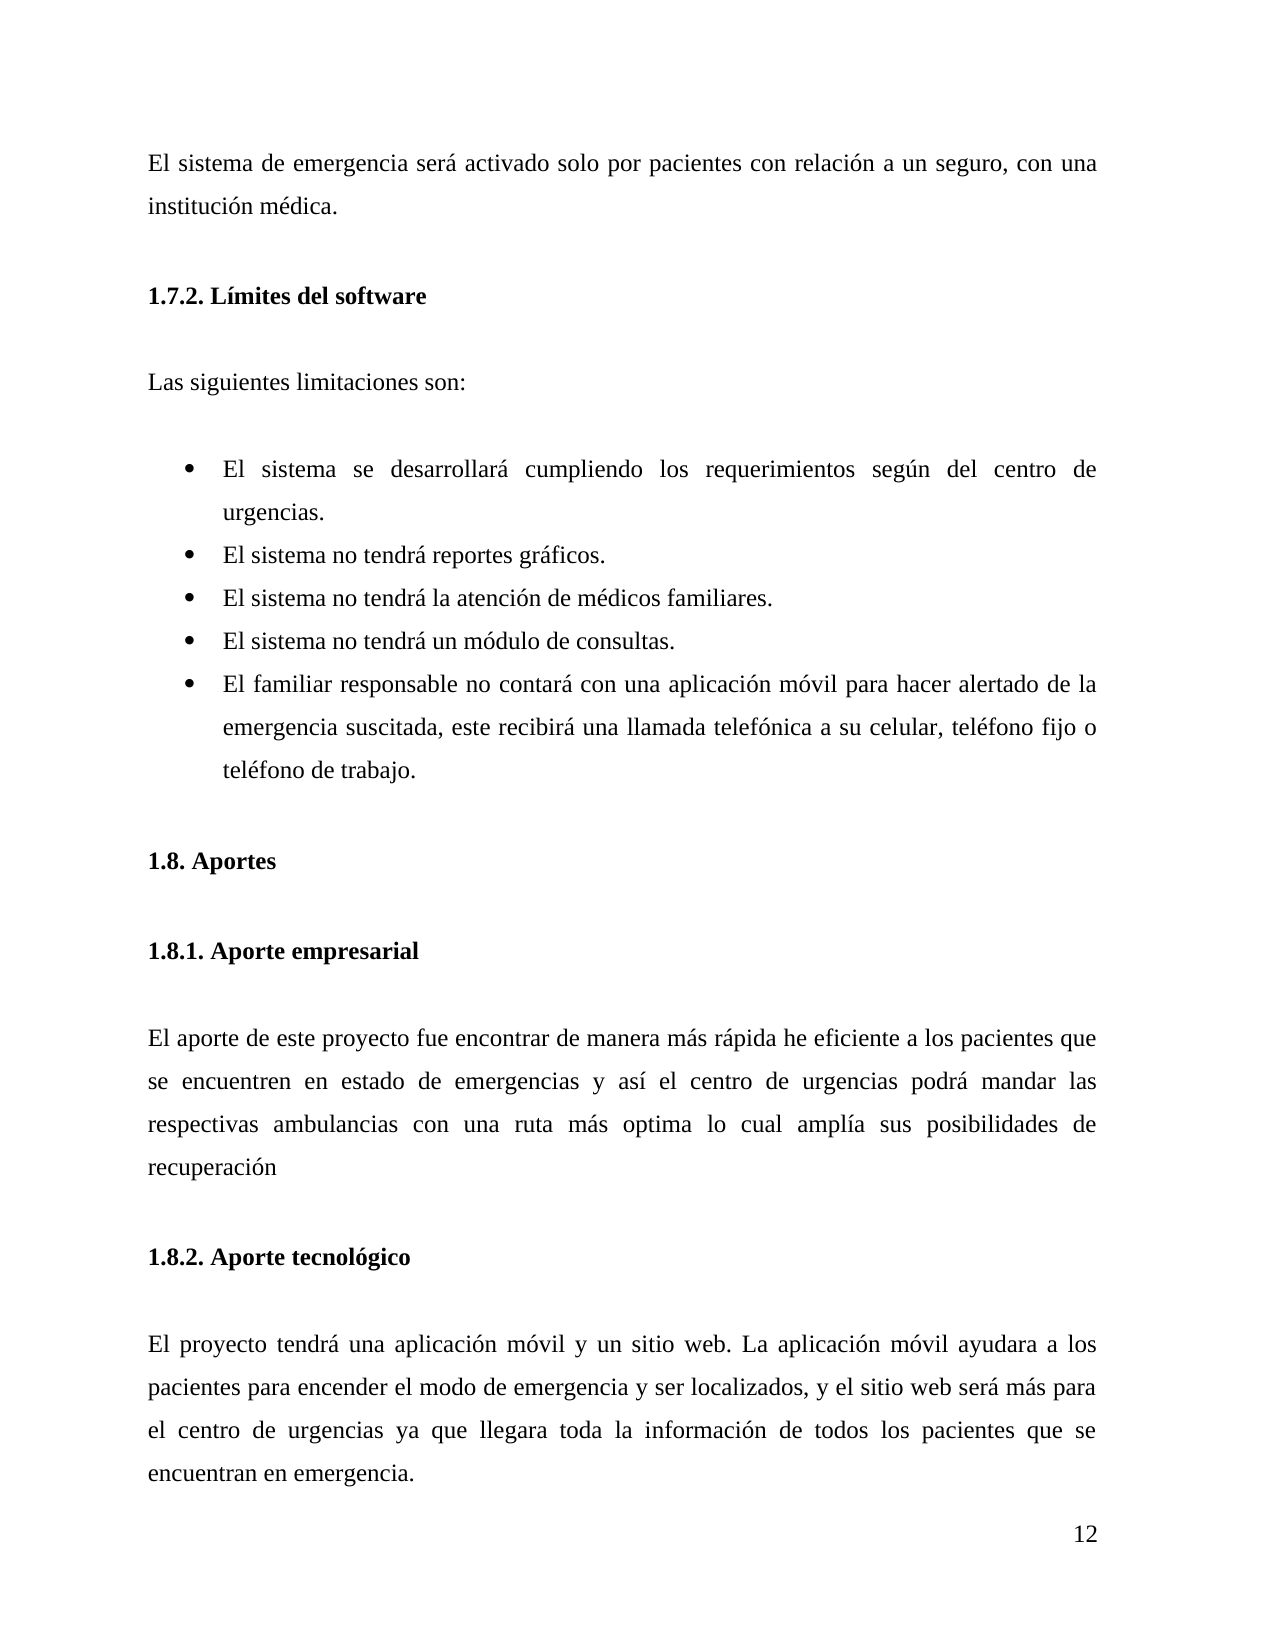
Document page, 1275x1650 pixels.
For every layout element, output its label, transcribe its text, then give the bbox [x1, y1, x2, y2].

text El aporte de este proyecto fue encontrar de manera más rápida he eficiente a los pacientes que se encuentren en estado de emergencias y así el centro de urgencias podrá mandar las respectivas ambulancias con una ruta más optima lo cual amplía sus posibilidades de recuperación [148, 1023, 1098, 1181]
subtitle 1.8.1. Aporte empresarial [148, 936, 1098, 965]
text El proyecto tendrá una aplicación móvil y un sitio web. La aplicación móvil ayudara a los pacientes para encender el modo de emergencia y ser localizados, y el sitio web será más para el centro de urgencias ya que llegara toda la información de todos los pacientes que se encuentran en emergencia. [148, 1329, 1098, 1487]
list El sistema se desarrollará cumpliendo los requerimientos según del centro de urgencias. [185, 454, 1098, 526]
list El sistema no tendrá un módulo de consultas. [185, 626, 1098, 655]
subtitle 1.8.2. Aporte tecnológico [148, 1242, 1098, 1271]
list El sistema no tendrá la atención de médicos familiares. [185, 583, 1098, 612]
subtitle 1.7.2. Límites del software [148, 281, 1098, 310]
list El familiar responsable no contará con una aplicación móvil para hacer alertado de la emergencia suscitada, este recibirá una llamada telefónica a su celular, teléfono fijo o teléfono de trabajo. [185, 669, 1098, 784]
text El sistema de emergencia será activado solo por pacientes con relación a un seguro, con una institución médica. [148, 148, 1098, 219]
text Las siguientes limitaciones son: [148, 367, 1098, 396]
subtitle 1.8. Aportes [148, 846, 1098, 875]
list El sistema no tendrá reportes gráficos. [185, 540, 1098, 569]
